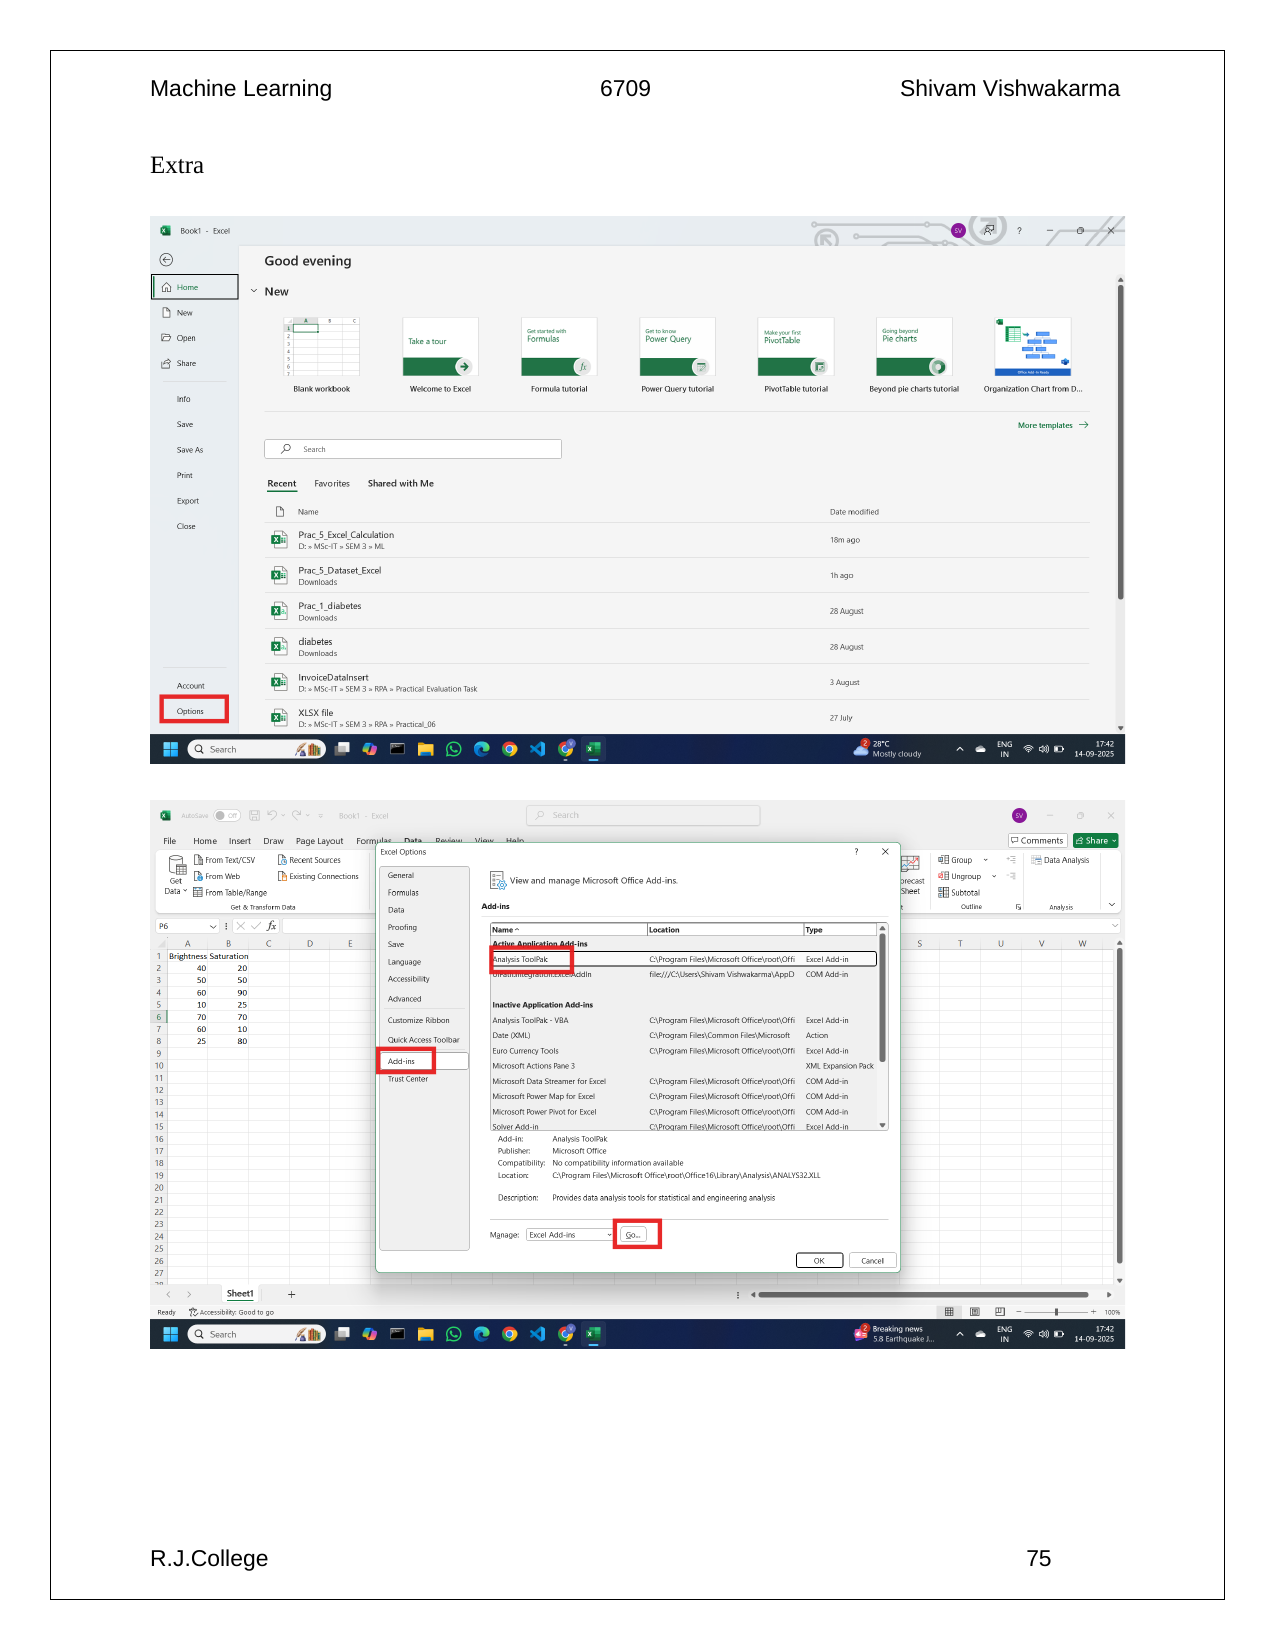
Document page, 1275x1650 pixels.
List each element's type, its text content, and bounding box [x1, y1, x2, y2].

picture [150, 800, 1125, 1349]
text Extra [150, 150, 1125, 179]
picture [150, 216, 1125, 764]
